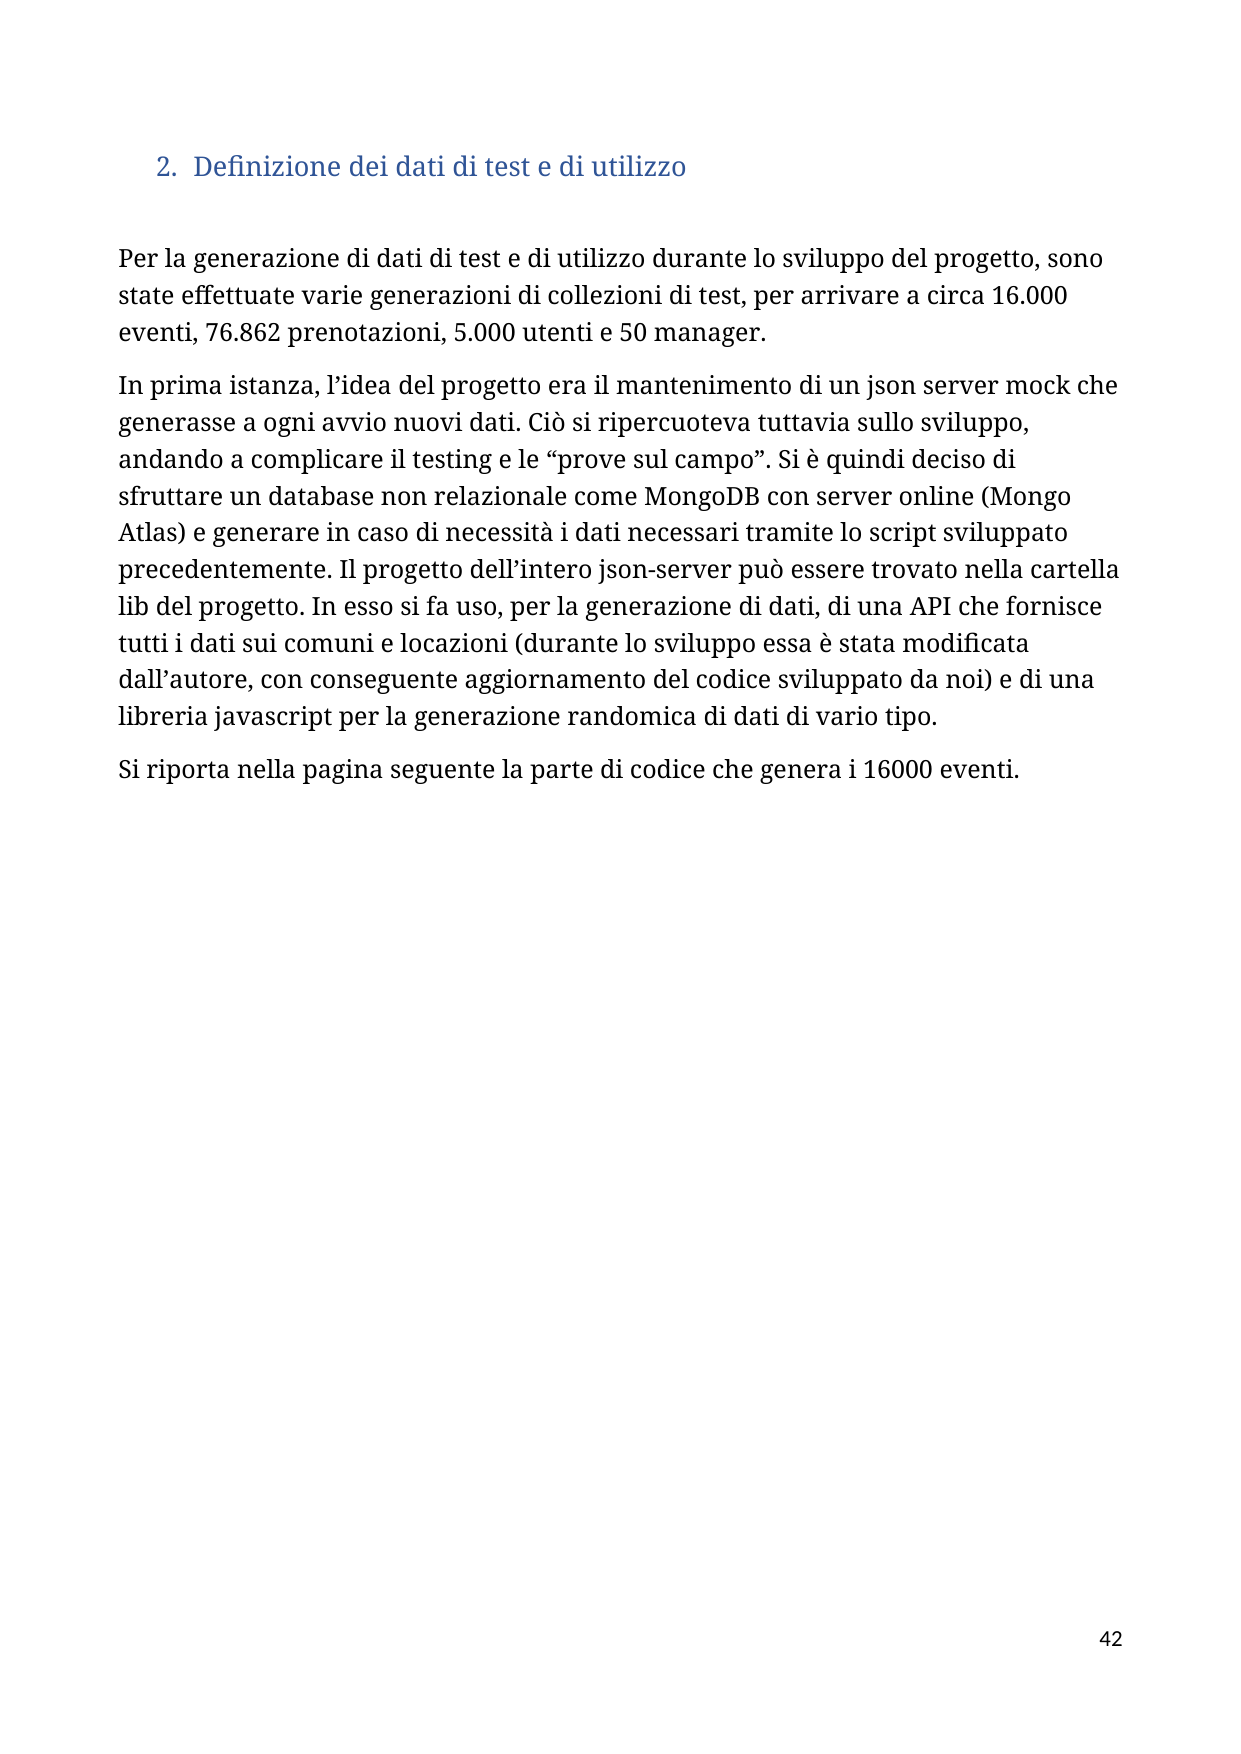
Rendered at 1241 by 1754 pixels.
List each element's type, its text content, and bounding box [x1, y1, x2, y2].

subtitle Definizione dei dati di test e di utilizzo [156, 148, 1122, 184]
text Per la generazione di dati di test e di utilizzo durante lo sviluppo del progetto, sono state effettuate varie generazioni di collezioni di test, per arrivare a circa 16.000 eventi, 76.862 prenotazioni, 5.000 utenti e 50 manager. [118, 241, 1122, 348]
text Si riporta nella pagina seguente la parte di codice che genera i 16000 eventi. [118, 752, 1122, 786]
text In prima istanza, l’idea del progetto era il mantenimento di un json server mock che generasse a ogni avvio nuovi dati. Ciò si ripercuoteva tuttavia sullo sviluppo, andando a complicare il testing e le “prove sul campo”. Si è quindi deciso di sfruttare un database non relazionale come MongoDB con server online (Mongo Atlas) e generare in caso di necessità i dati necessari tramite lo script sviluppato precedentemente. Il progetto dell’intero json-server può essere trovato nella cartella lib del progetto. In esso si fa uso, per la generazione di dati, di una API che fornisce tutti i dati sui comuni e locazioni (durante lo sviluppo essa è stata modificata dall’autore, con conseguente aggiornamento del codice sviluppato da noi) e di una libreria javascript per la generazione randomica di dati di vario tipo. [118, 368, 1122, 733]
